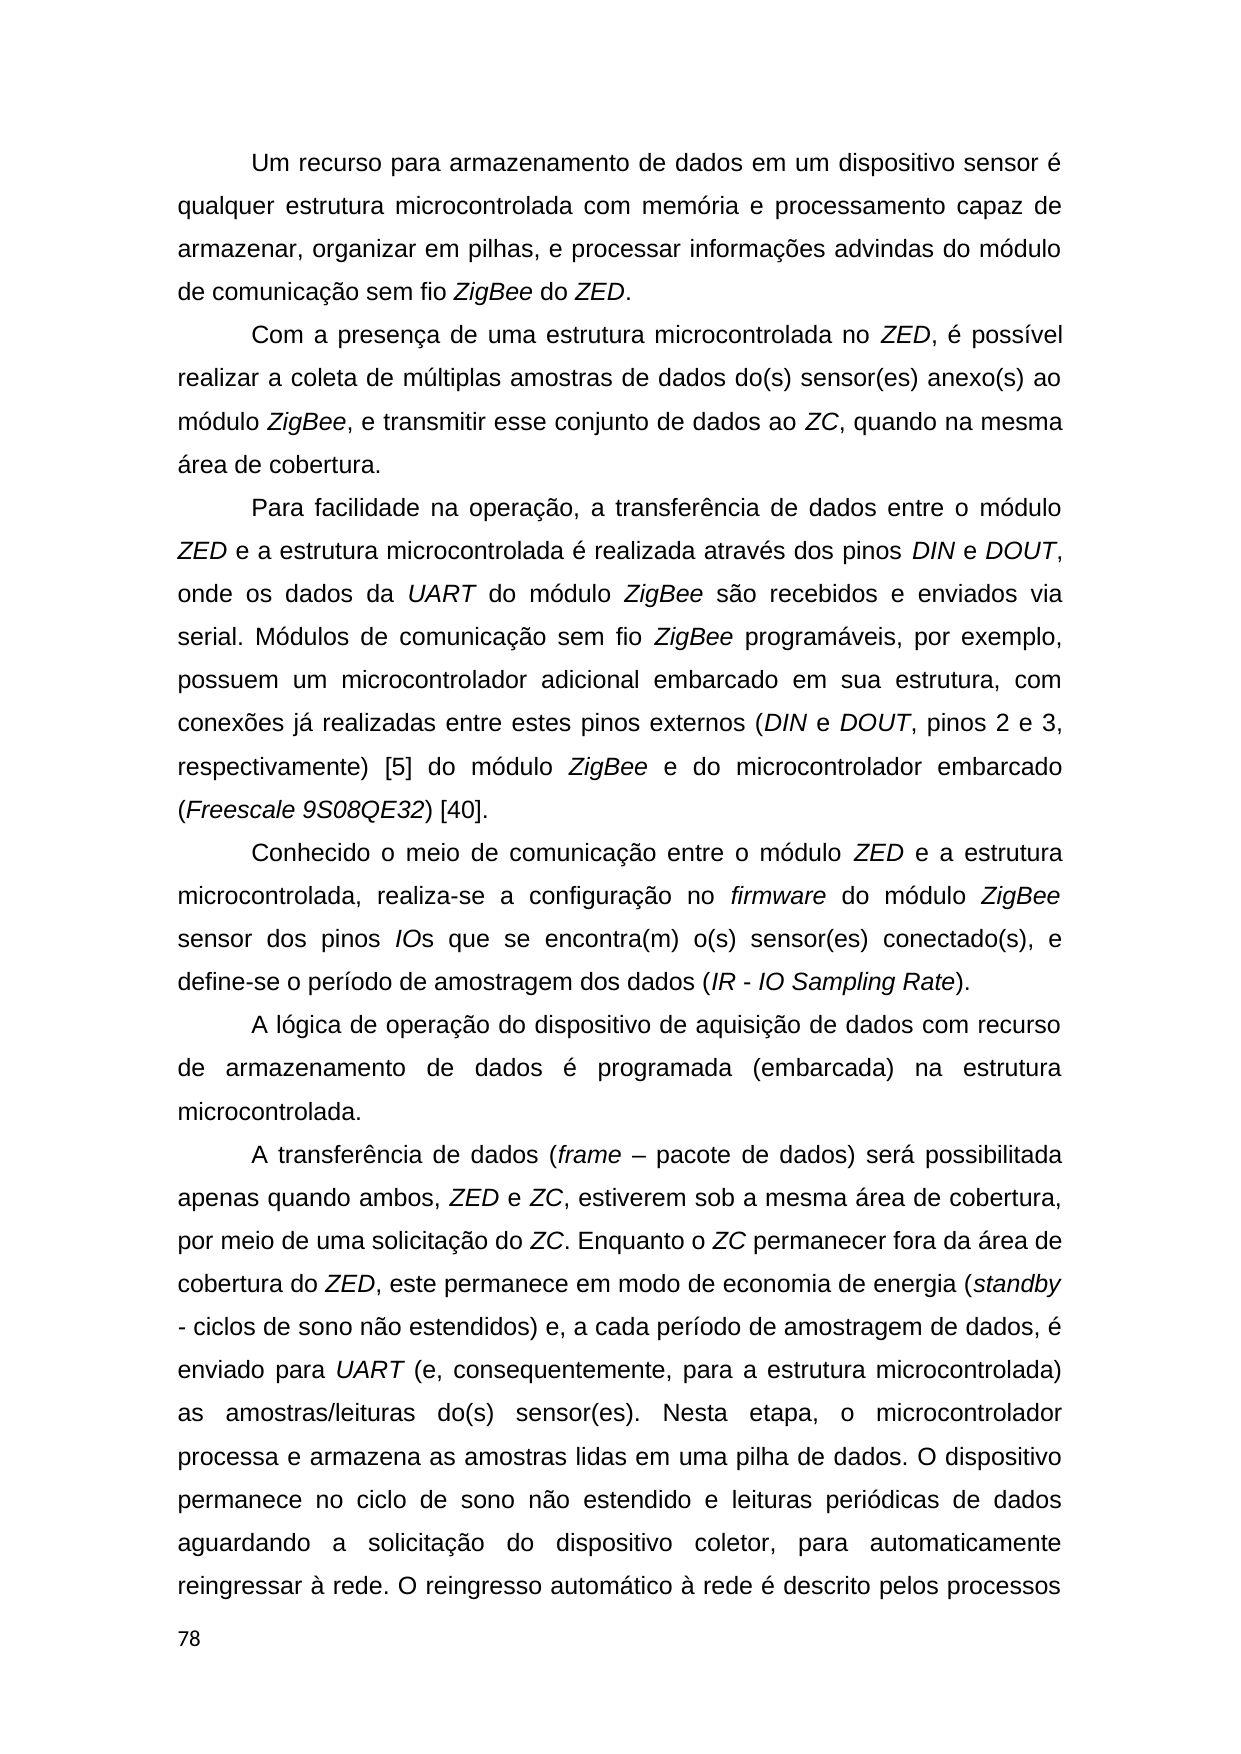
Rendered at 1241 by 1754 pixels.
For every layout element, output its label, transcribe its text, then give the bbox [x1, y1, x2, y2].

text Para facilidade na operação, a transferência de dados entre o módulo ZED e a estrutura microcontrolada é realizada através dos pinos DIN e DOUT, onde os dados da UART do módulo ZigBee são recebidos e enviados via serial. Módulos de comunicação sem fio ZigBee programáveis, por exemplo, possuem um microcontrolador adicional embarcado em sua estrutura, com conexões já realizadas entre estes pinos externos (DIN e DOUT, pinos 2 e 3, respectivamente) [5] do módulo ZigBee e do microcontrolador embarcado (Freescale 9S08QE32) [40]. [177, 493, 1063, 823]
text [177, 1139, 1063, 1599]
text Com a presença de uma estrutura microcontrolada no ZED, é possível realizar a coleta de múltiplas amostras de dados do(s) sensor(es) anexo(s) ao módulo ZigBee, e transmitir esse conjunto de dados ao ZC, quando na mesma área de cobertura. [177, 320, 1063, 478]
text Conhecido o meio de comunicação entre o módulo ZED e a estrutura microcontrolada, realiza-se a configuração no firmware do módulo ZigBee sensor dos pinos IOs que se encontra(m) o(s) sensor(es) conectado(s), e define-se o período de amostragem dos dados (IR - IO Sampling Rate). [177, 838, 1063, 996]
text Um recurso para armazenamento de dados em um dispositivo sensor é qualquer estrutura microcontrolada com memória e processamento capaz de armazenar, organizar em pilhas, e processar informações advindas do módulo de comunicação sem fio ZigBee do ZED. [177, 148, 1063, 306]
text A lógica de operação do dispositivo de aquisição de dados com recurso de armazenamento de dados é programada (embarcada) na estrutura microcontrolada. [177, 1010, 1063, 1125]
